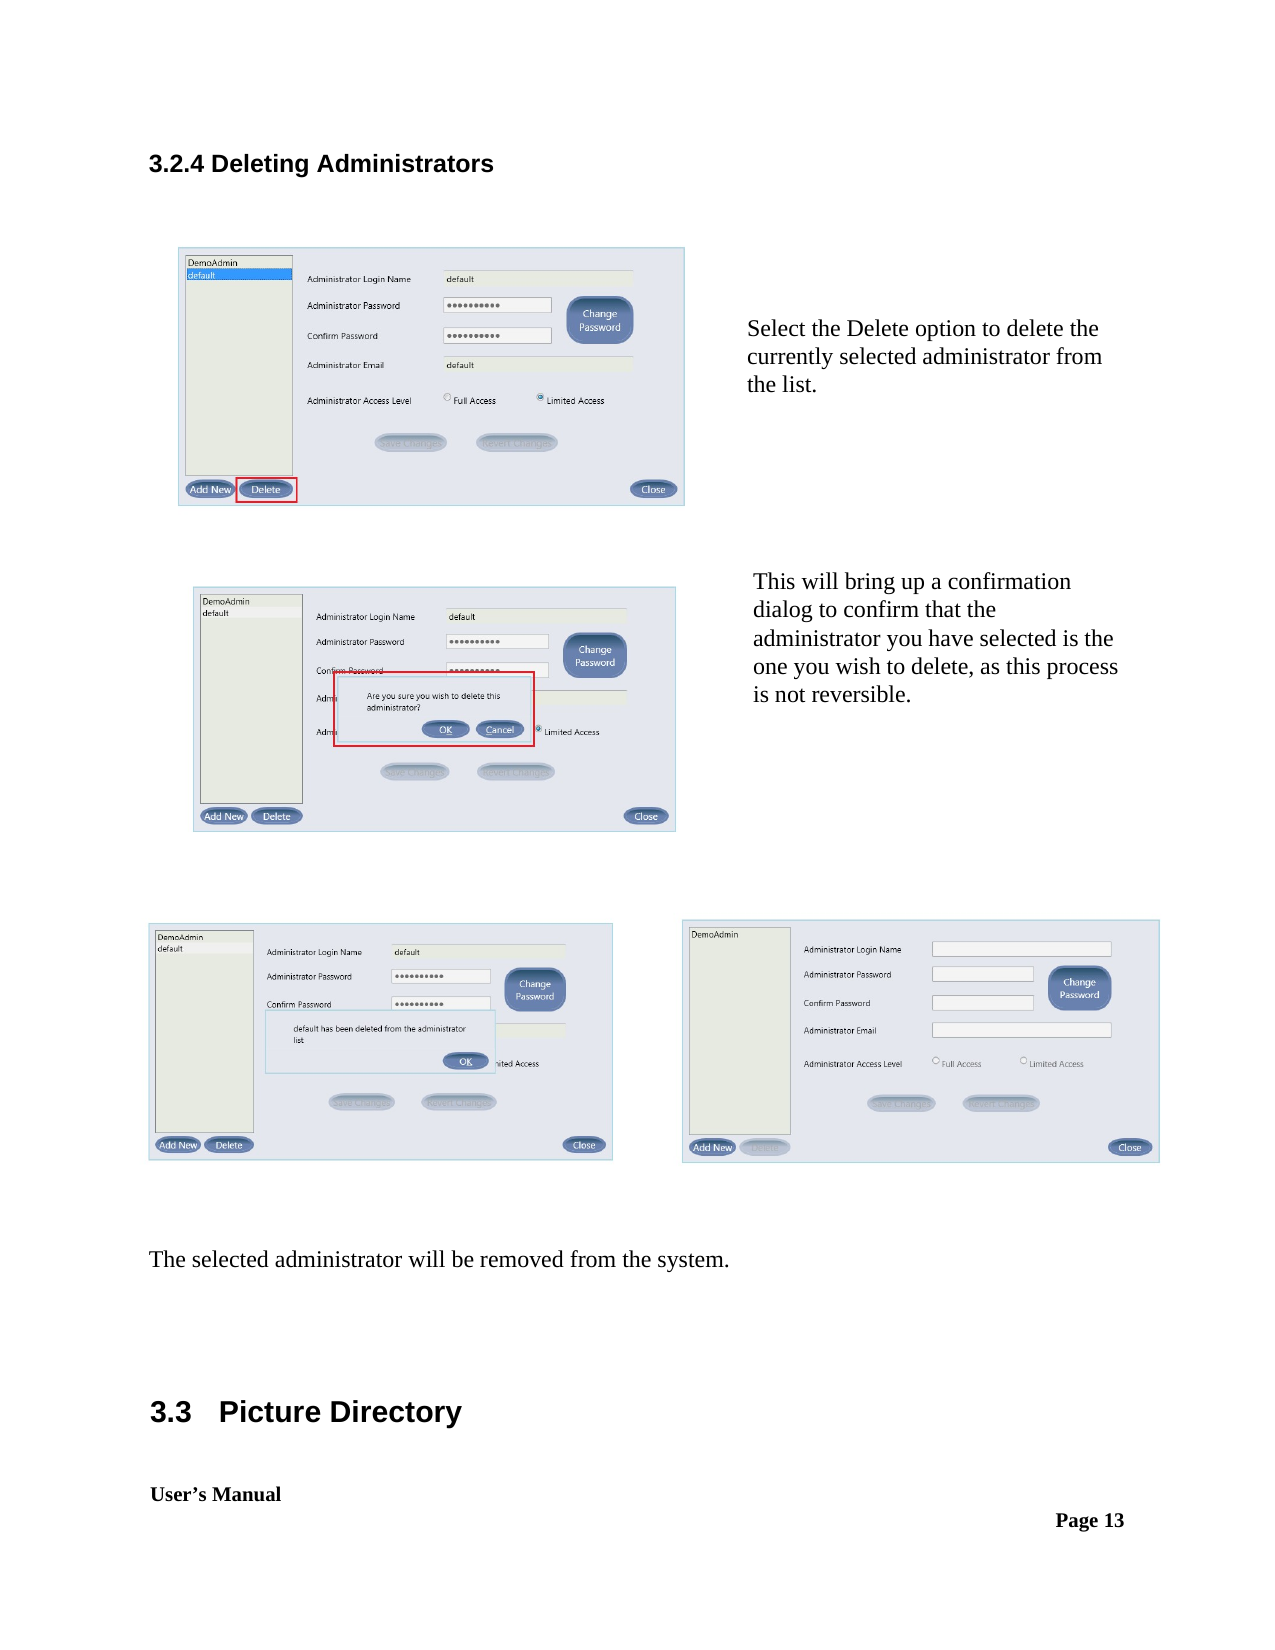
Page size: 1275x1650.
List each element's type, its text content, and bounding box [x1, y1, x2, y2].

subtitle 3.3 Picture Directory [75, 1394, 1137, 1429]
picture [137, 214, 729, 540]
picture [112, 547, 1206, 1220]
subtitle 3.2.4 Deleting Administrators [148, 149, 1137, 178]
text The selected administrator will be removed from the system. [148, 1245, 1125, 1272]
